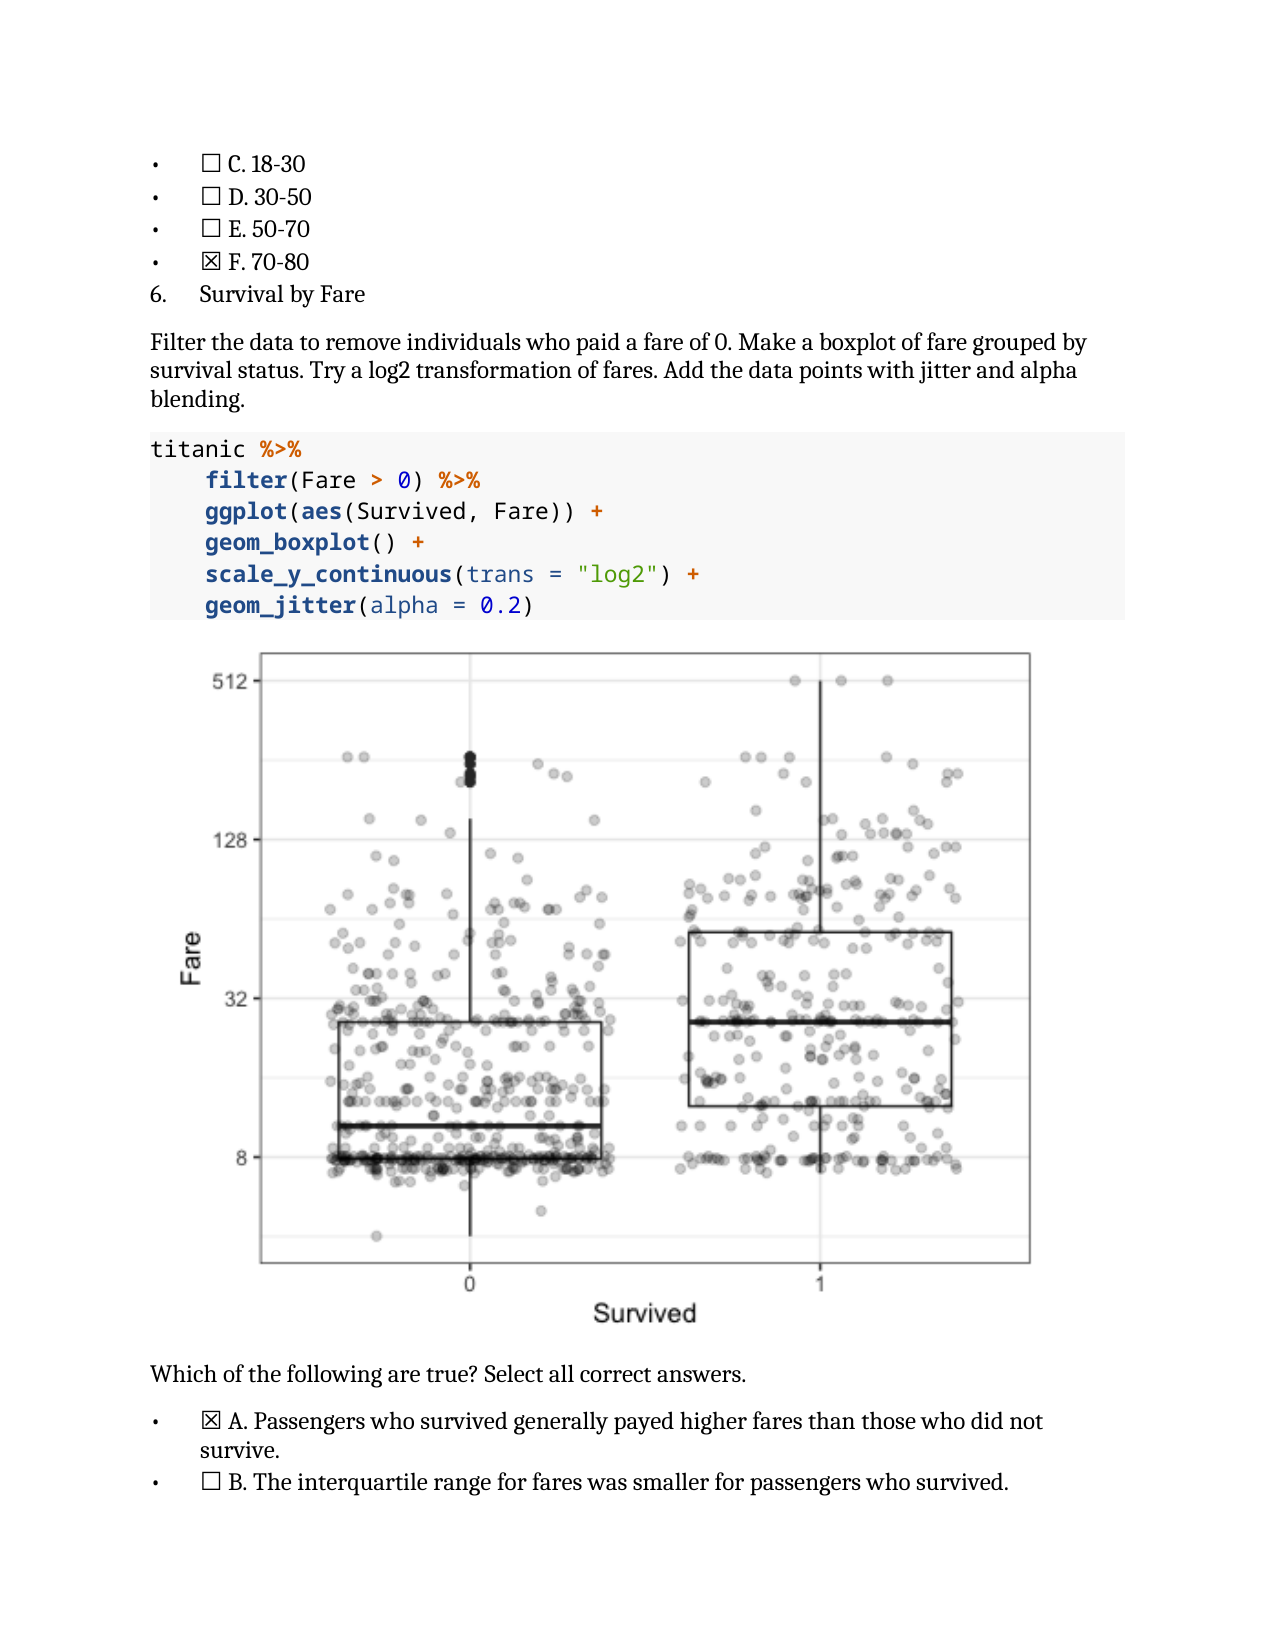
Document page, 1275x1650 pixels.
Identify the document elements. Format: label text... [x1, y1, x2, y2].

text titanic %>% filter(Fare > 0) %>% ggplot(aes(Survived, Fare)) + geom_boxplot() + scale_y_continuous(trans = "log2") + geom_jitter(alpha = 0.2) [150, 432, 1125, 620]
list ☐ E. 50-70 [150, 215, 1125, 244]
list ☐ C. 18-30 [150, 150, 1125, 179]
picture [168, 640, 1044, 1341]
text Filter the data to remove individuals who paid a fare of 0. Make a boxplot of fare grouped by survival status. Try a log2 transformation of fares. Add the data points with jitter and alpha blending. [150, 327, 1125, 414]
list ☒ A. Passengers who survived generally payed higher fares than those who did not survive. [150, 1407, 1125, 1464]
list ☐ D. 30-50 [150, 182, 1125, 211]
list Survival by Fare [150, 280, 1125, 309]
list ☒ F. 70-80 [150, 247, 1125, 276]
list ☐ B. The interquartile range for fares was smaller for passengers who survived. [150, 1468, 1125, 1497]
text Which of the following are true? Select all correct answers. [150, 1359, 1125, 1388]
